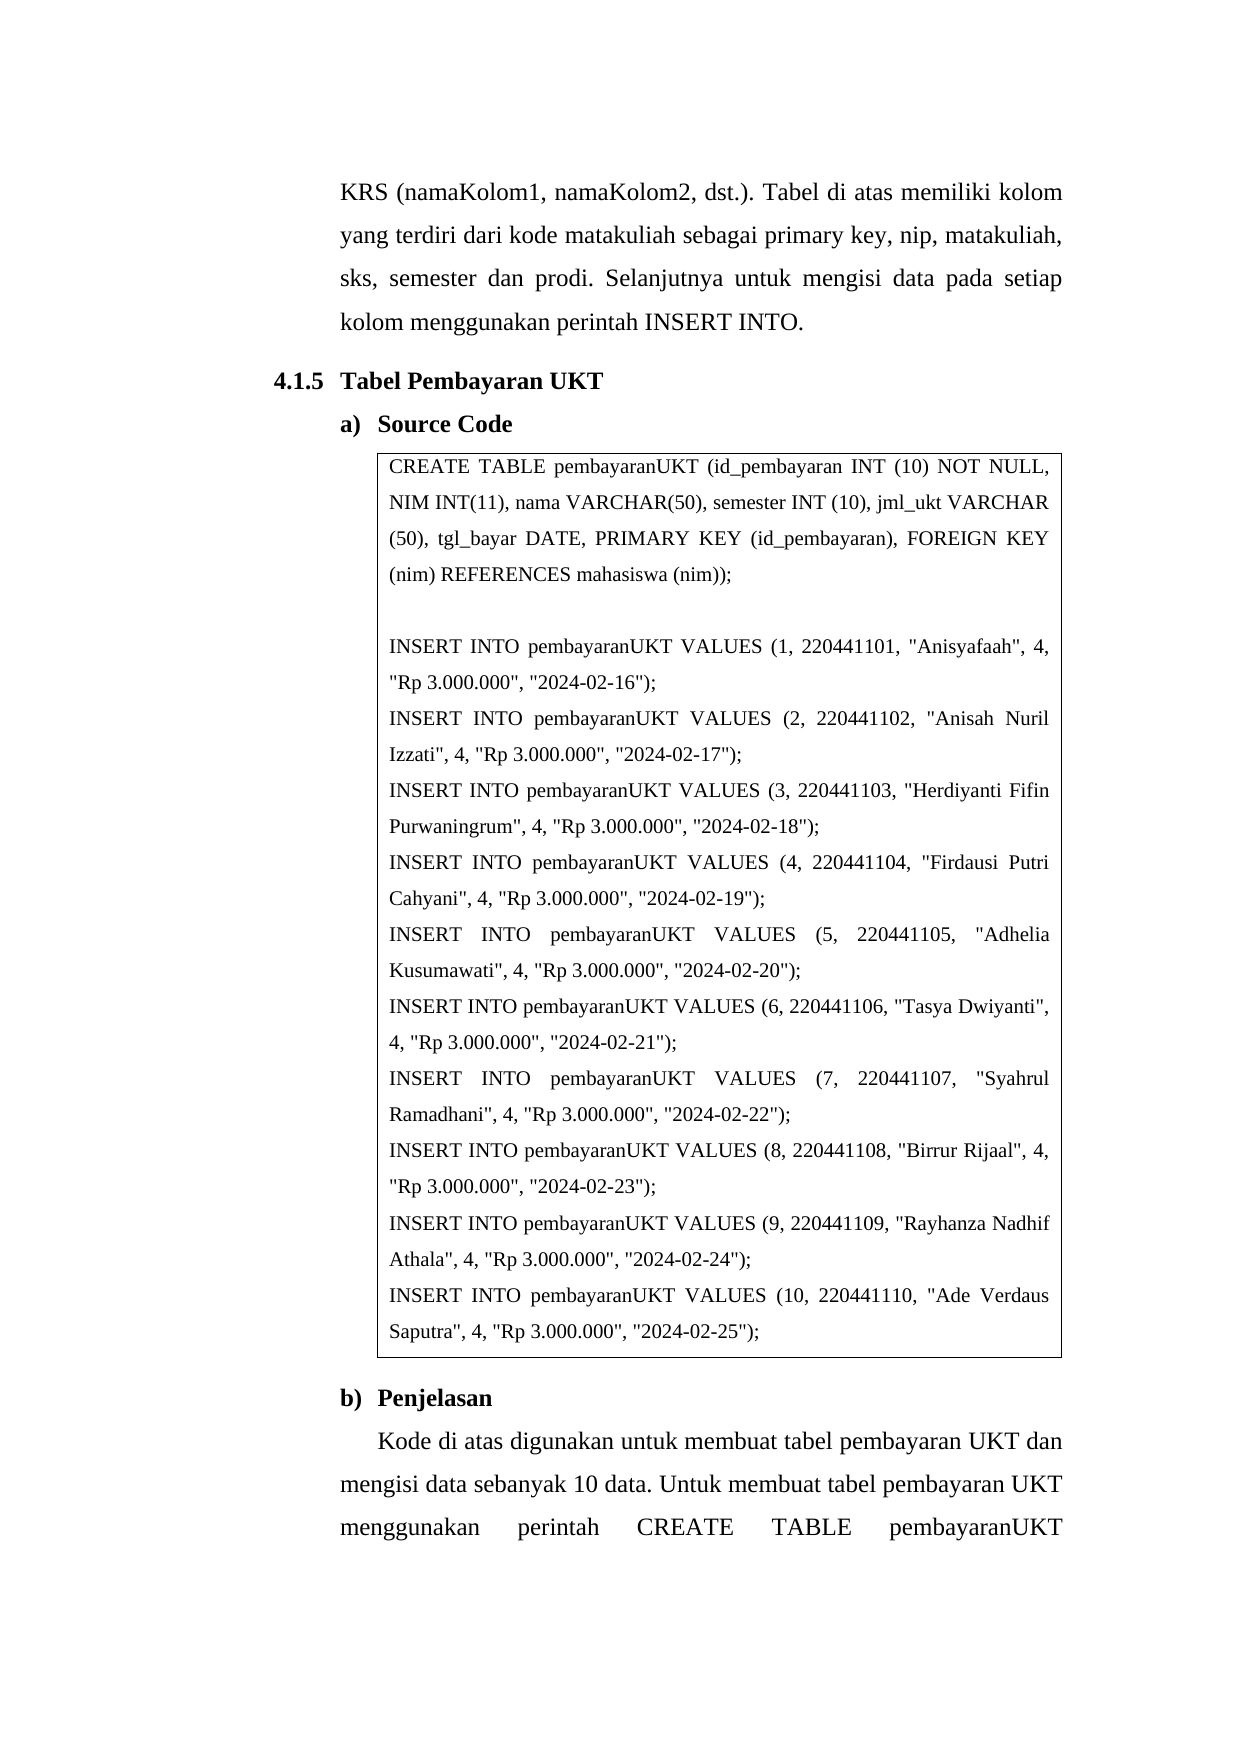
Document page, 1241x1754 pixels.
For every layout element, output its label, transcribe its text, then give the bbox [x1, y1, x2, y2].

list Penjelasan [340, 1383, 1063, 1412]
table_header CREATE TABLE pembayaranUKT (id_pembayaran INT (10) NOT NULL, NIM INT(11), nama VARCHAR(50), semester INT (10), jml_ukt VARCHAR (50), tgl_bayar DATE, PRIMARY KEY (id_pembayaran), FOREIGN KEY (nim) REFERENCES mahasiswa (nim)); INSERT INTO pembayaranUKT VALUES (1, 220441101, "Anisyafaah", 4, "Rp 3.000.000", "2024-02-16"); INSERT INTO pembayaranUKT VALUES (2, 220441102, "Anisah Nuril Izzati", 4, "Rp 3.000.000", "2024-02-17"); INSERT INTO pembayaranUKT VALUES (3, 220441103, "Herdiyanti Fifin Purwaningrum", 4, "Rp 3.000.000", "2024-02-18"); INSERT INTO pembayaranUKT VALUES (4, 220441104, "Firdausi Putri Cahyani", 4, "Rp 3.000.000", "2024-02-19"); INSERT INTO pembayaranUKT VALUES (5, 220441105, "Adhelia Kusumawati", 4, "Rp 3.000.000", "2024-02-20"); INSERT INTO pembayaranUKT VALUES (6, 220441106, "Tasya Dwiyanti", 4, "Rp 3.000.000", "2024-02-21"); INSERT INTO pembayaranUKT VALUES (7, 220441107, "Syahrul Ramadhani", 4, "Rp 3.000.000", "2024-02-22"); INSERT INTO pembayaranUKT VALUES (8, 220441108, "Birrur Rijaal", 4, "Rp 3.000.000", "2024-02-23"); INSERT INTO pembayaranUKT VALUES (9, 220441109, "Rayhanza Nadhif Athala", 4, "Rp 3.000.000", "2024-02-24"); INSERT INTO pembayaranUKT VALUES (10, 220441110, "Ade Verdaus Saputra", 4, "Rp 3.000.000", "2024-02-25"); [378, 454, 1061, 1357]
subtitle Tabel Pembayaran UKT [274, 366, 1063, 395]
list Source Code [340, 409, 1063, 438]
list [340, 1426, 1063, 1541]
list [340, 177, 1063, 335]
